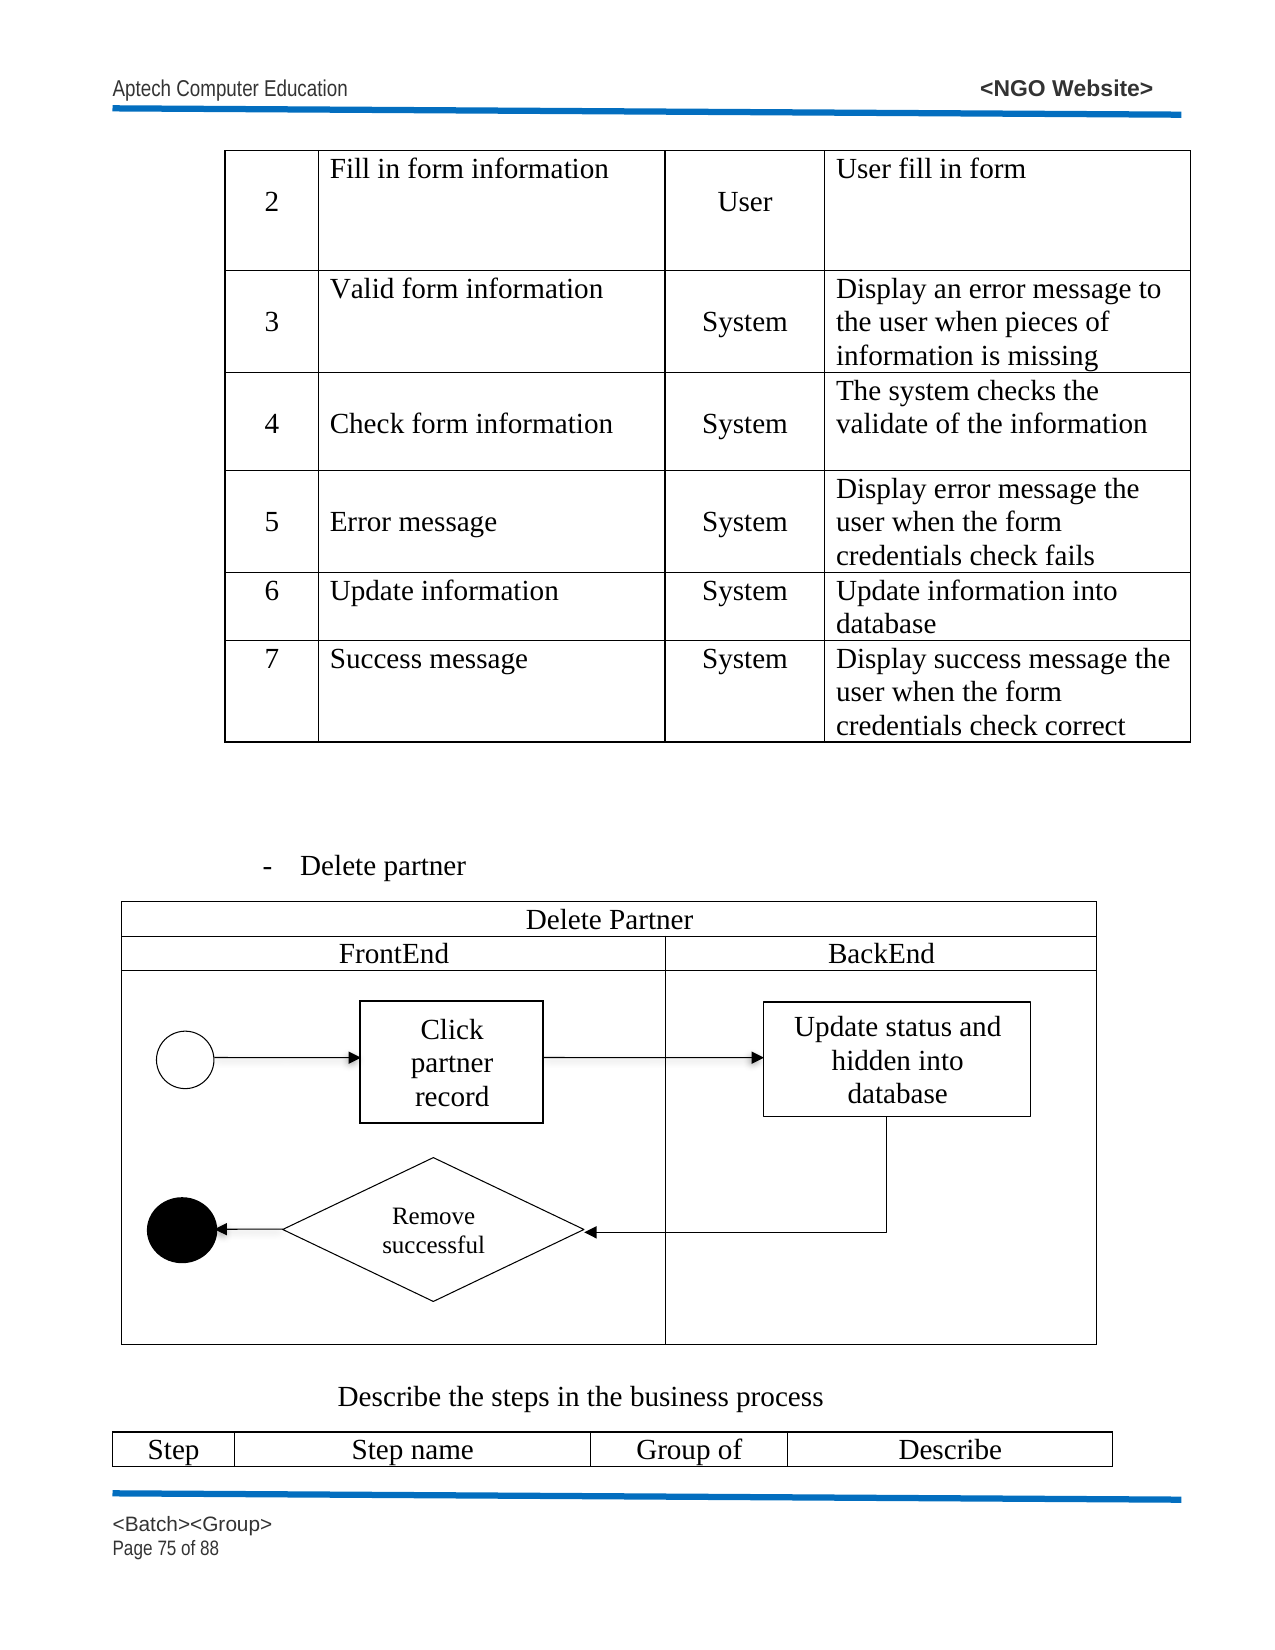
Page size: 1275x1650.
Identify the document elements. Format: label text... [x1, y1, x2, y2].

table_cell Display an error message to the user when pieces of information is missing [825, 271, 1190, 372]
table_cell User [666, 151, 824, 270]
table_cell [122, 971, 665, 1344]
table_cell FrontEnd [122, 937, 665, 970]
table_cell System [666, 271, 824, 372]
table_cell System [666, 373, 824, 470]
table_cell System [666, 573, 824, 640]
table_header Describe [788, 1433, 1112, 1466]
table_cell System [666, 641, 824, 741]
table_cell 7 [226, 641, 318, 741]
table_header Step name [235, 1433, 590, 1466]
table_header Group of people [591, 1433, 787, 1466]
list Delete partner [262, 848, 1106, 882]
table_cell Display error message the user when the form credentials check fails [825, 471, 1190, 572]
table_cell System [666, 471, 824, 572]
table_header Delete Partner [122, 902, 1096, 936]
table_cell 4 [226, 373, 318, 470]
table_cell 6 [226, 573, 318, 640]
list Describe the steps in the business process [337, 1379, 1106, 1412]
table_cell Error message [319, 471, 664, 572]
table_cell Display success message the user when the form credentials check correct [825, 641, 1190, 741]
table_cell 3 [226, 271, 318, 372]
table_cell Valid form information [319, 271, 664, 372]
table_cell Update information [319, 573, 664, 640]
table_cell 2 [226, 151, 318, 270]
table_cell Check form information [319, 373, 664, 470]
table_cell Fill in form information [319, 151, 664, 270]
table_cell 5 [226, 471, 318, 572]
table_cell BackEnd [666, 937, 1096, 970]
table_cell Success message [319, 641, 664, 741]
table_cell The system checks the validate of the information [825, 373, 1190, 470]
table_cell Update information into database [825, 573, 1190, 640]
table_header Step code [113, 1433, 234, 1466]
table_cell [666, 971, 1096, 1344]
table_cell User fill in form [825, 151, 1190, 270]
